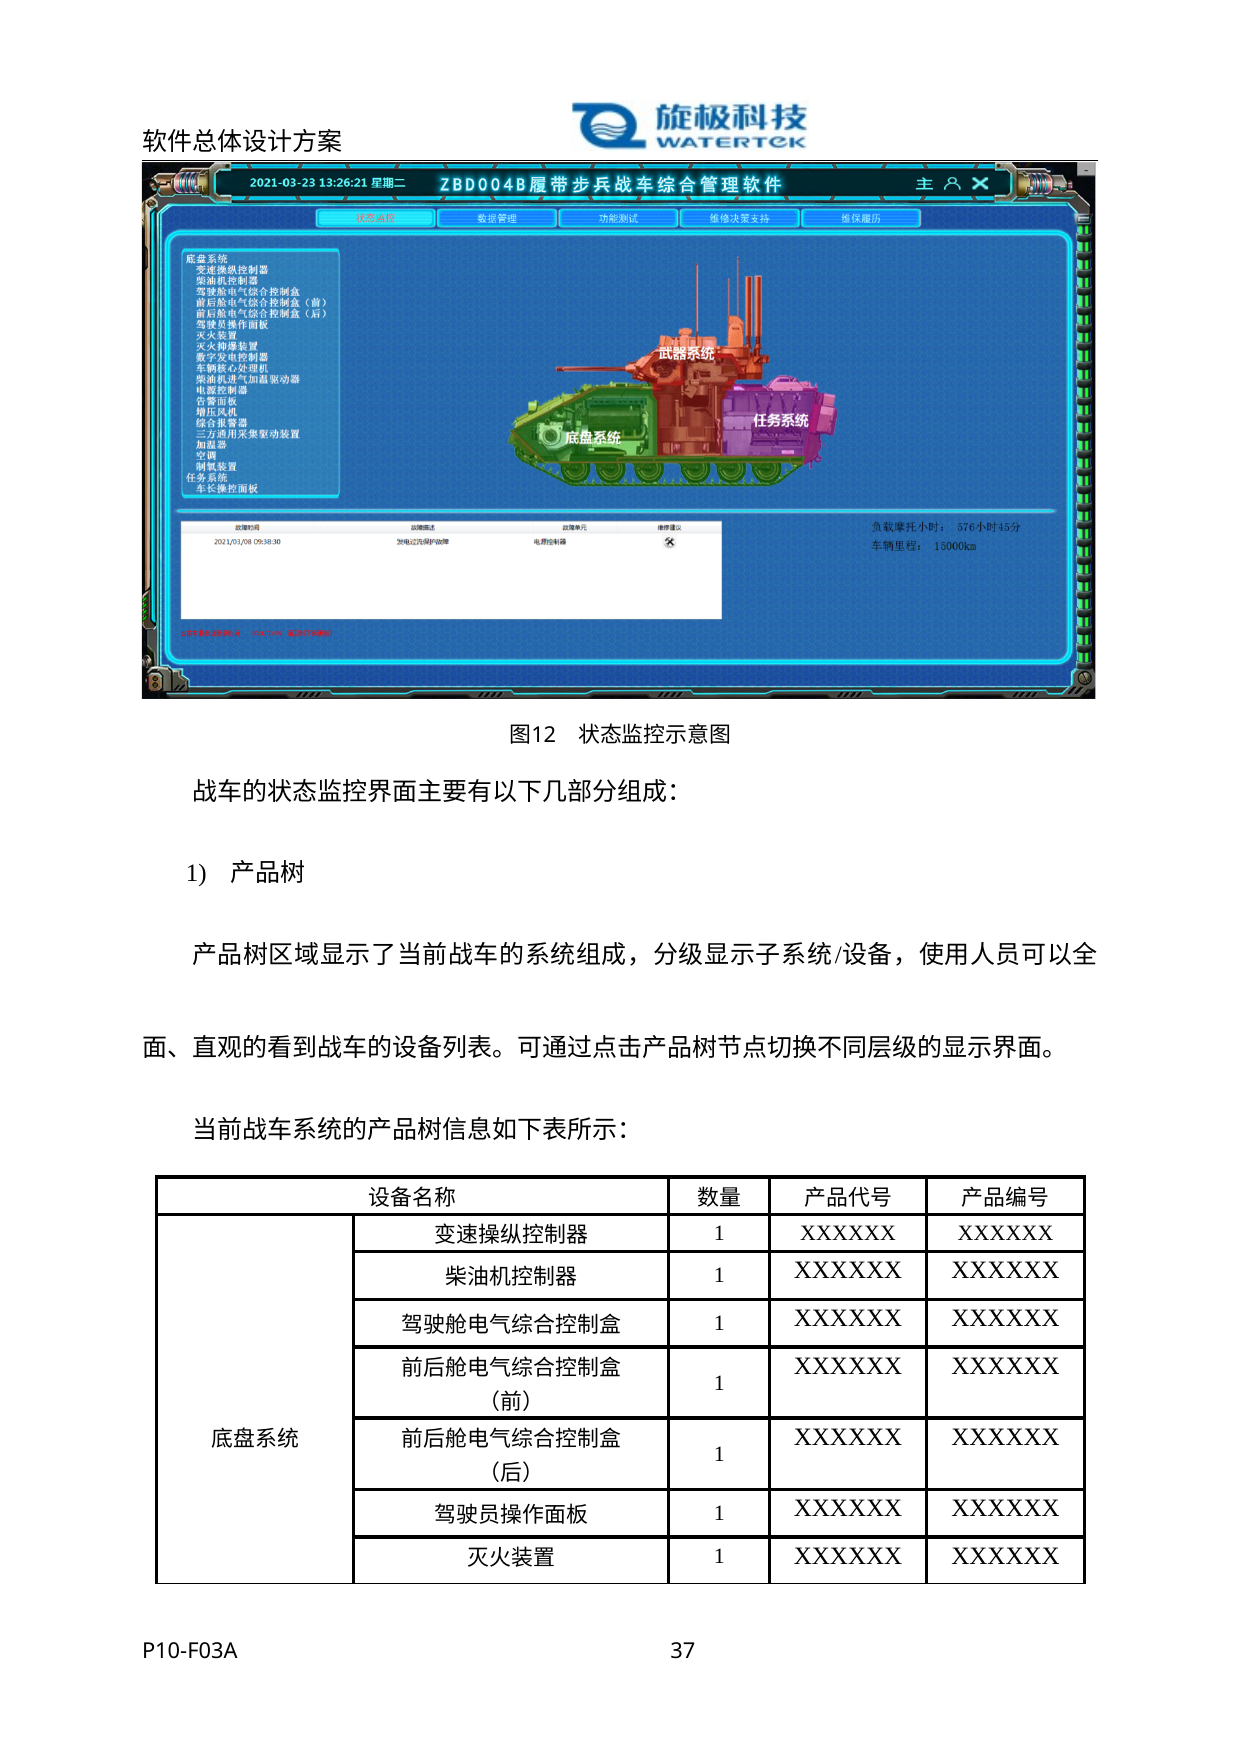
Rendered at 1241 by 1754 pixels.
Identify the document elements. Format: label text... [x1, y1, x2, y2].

table_cell 1 [670, 1349, 768, 1416]
picture [571, 100, 810, 151]
table_cell 前后舱电气综合控制盒（后） [355, 1420, 667, 1487]
table_cell XXXXXX [928, 1253, 1083, 1297]
table_header 产品编号 [928, 1179, 1083, 1212]
table_cell XXXXXX [928, 1420, 1083, 1487]
table_cell XXXXXX [928, 1539, 1083, 1583]
table_cell 1 [670, 1301, 768, 1345]
table_header 设备名称 [158, 1179, 667, 1212]
table_cell XXXXXX [928, 1301, 1083, 1345]
table_cell XXXXXX [928, 1491, 1083, 1535]
list 产品树 [186, 837, 1098, 905]
table_cell 1 [670, 1253, 768, 1297]
table_cell XXXXXX [928, 1349, 1083, 1416]
text 当前战车系统的产品树信息如下表所示： [142, 1094, 1098, 1162]
table_cell 驾驶舱电气综合控制盒 [355, 1301, 667, 1345]
table_cell XXXXXX [771, 1539, 925, 1583]
table_cell 前后舱电气综合控制盒（前） [355, 1349, 667, 1416]
table_cell 变速操纵控制器 [355, 1216, 667, 1249]
table_cell XXXXXX [771, 1420, 925, 1487]
table_cell 驾驶员操作面板 [355, 1491, 667, 1535]
table_cell XXXXXX [771, 1253, 925, 1297]
table_cell XXXXXX [771, 1301, 925, 1345]
table_cell 底盘系统 [158, 1216, 352, 1583]
table_cell XXXXXX [771, 1216, 925, 1249]
table_header 产品代号 [771, 1179, 925, 1212]
table_cell 1 [670, 1216, 768, 1249]
table_cell 灭火装置 [355, 1539, 667, 1583]
table_cell 1 [670, 1491, 768, 1535]
table_cell 1 [670, 1539, 768, 1583]
text 产品树区域显示了当前战车的系统组成，分级显示子系统/设备，使用人员可以全面、直观的看到战车的设备列表。可通过点击产品树节点切换不同层级的显示界面。 [142, 918, 1098, 1080]
table_cell XXXXXX [771, 1349, 925, 1416]
picture [141, 162, 1096, 699]
text 战车的状态监控界面主要有以下几部分组成： [142, 755, 1098, 823]
table_cell XXXXXX [928, 1216, 1083, 1249]
table_cell 柴油机控制器 [355, 1253, 667, 1297]
table_cell 1 [670, 1420, 768, 1487]
text 状态监控示意图 [142, 716, 1098, 750]
table_header 数量 [670, 1179, 768, 1212]
table_cell XXXXXX [771, 1491, 925, 1535]
